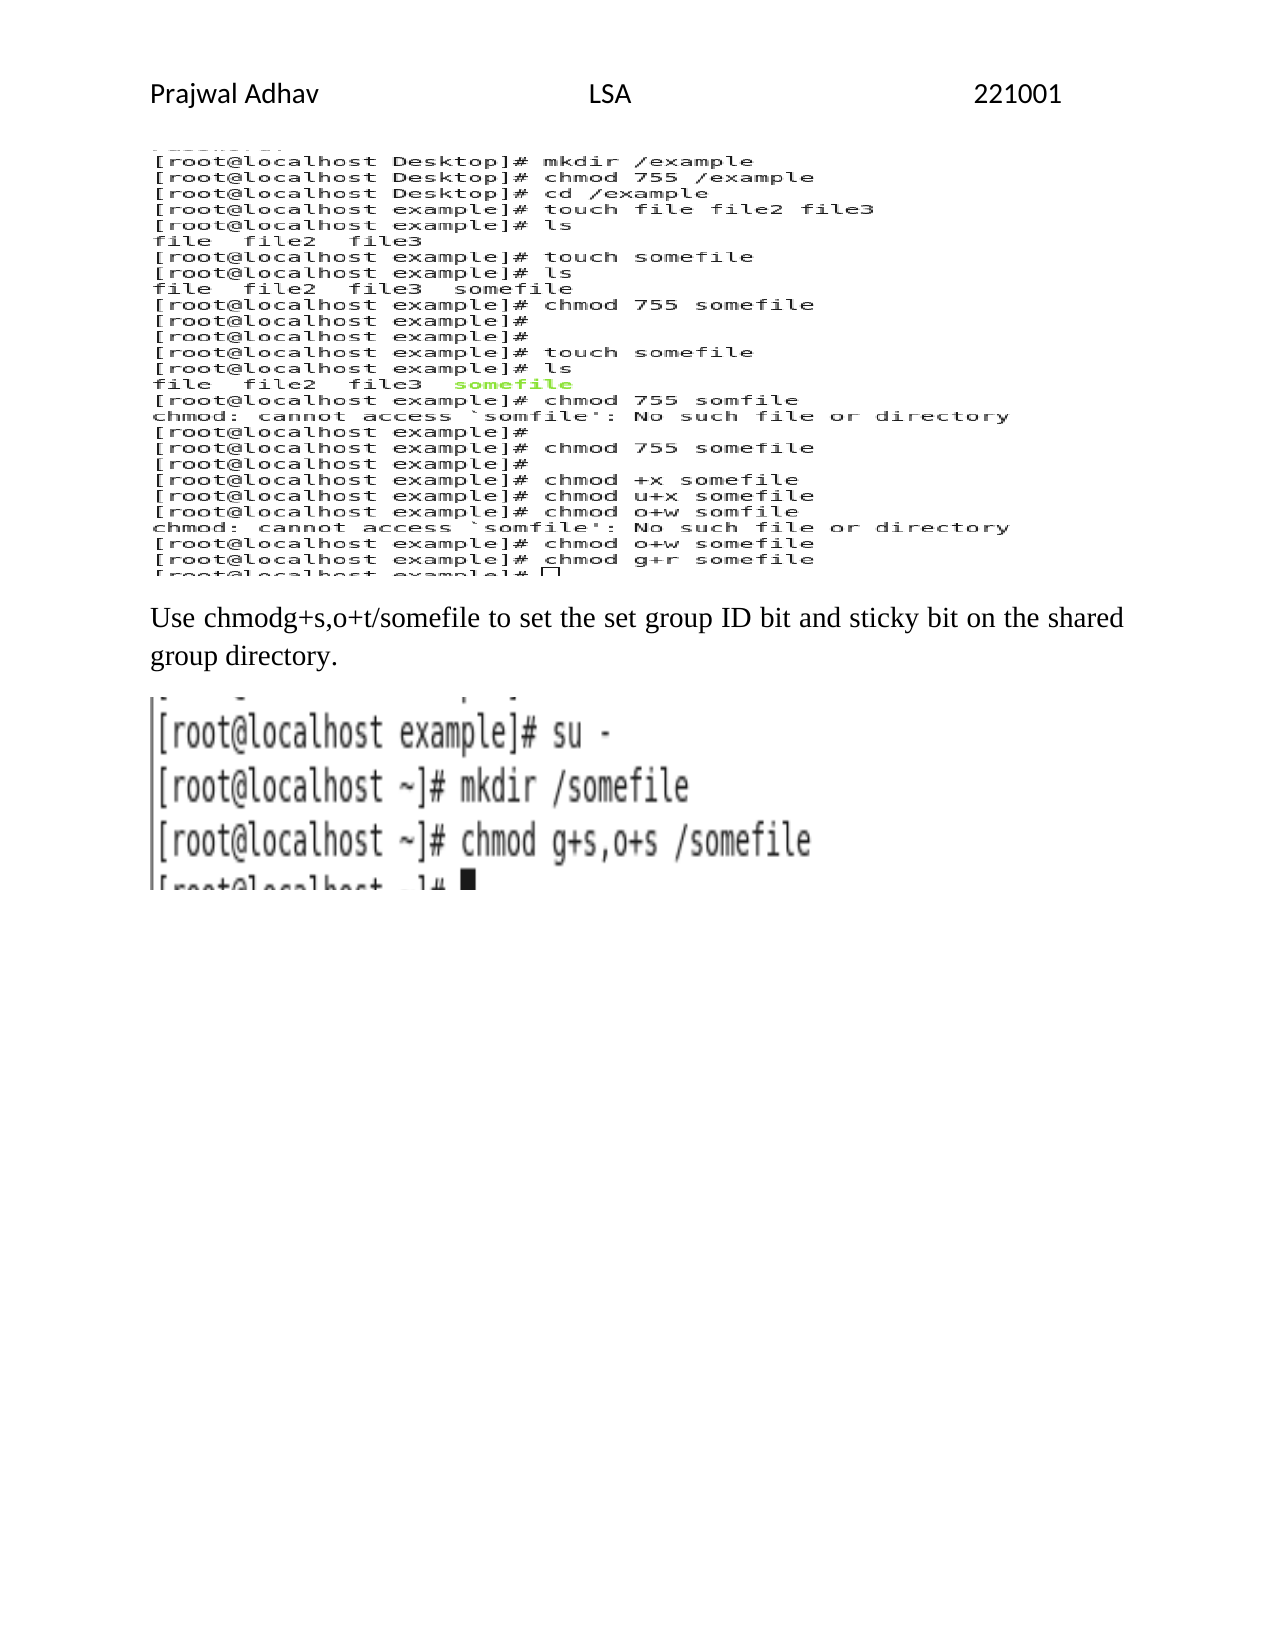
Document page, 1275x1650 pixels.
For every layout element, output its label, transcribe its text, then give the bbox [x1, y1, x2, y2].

text Use chmodg+s,o+t/somefile to set the set group ID bit and sticky bit on the shared group directory. [150, 600, 1125, 672]
picture [150, 150, 1070, 576]
picture [150, 697, 855, 890]
